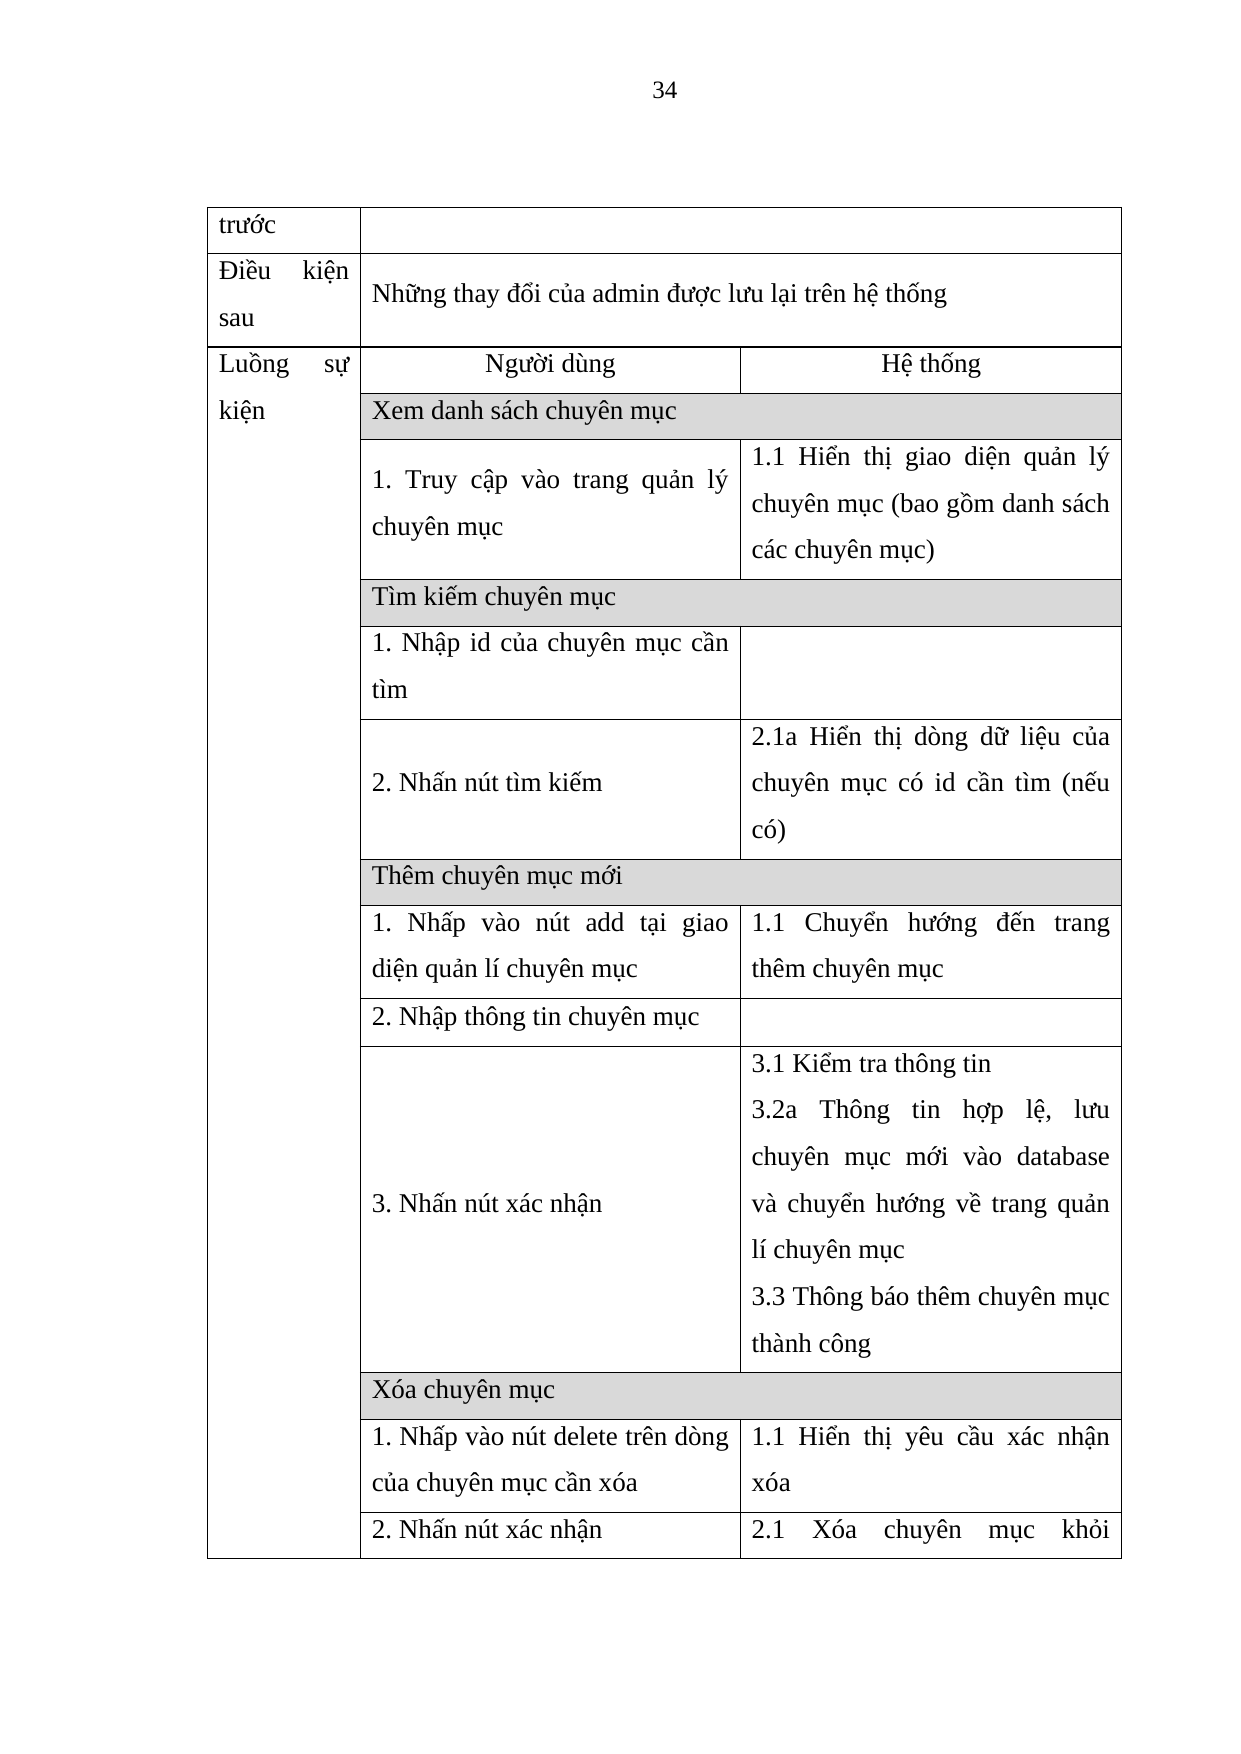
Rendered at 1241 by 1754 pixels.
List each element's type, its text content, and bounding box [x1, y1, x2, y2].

table_cell 1.1 Hiển thị yêu cầu xác nhận xóa [741, 1420, 1121, 1512]
table_cell 3.1 Kiểm tra thông tin 3.2a Thông tin hợp lệ, lưu chuyên mục mới vào database và chuyển hướng về trang quản lí chuyên mục 3.3 Thông báo thêm chuyên mục thành công [741, 1047, 1121, 1372]
table_cell Tìm kiếm chuyên mục [361, 580, 1121, 626]
table_cell Điều kiện trước [208, 208, 360, 253]
table_cell Xóa chuyên mục [361, 1373, 1121, 1419]
table_cell 2.1a Hiển thị dòng dữ liệu của chuyên mục có id cần tìm (nếu có) [741, 720, 1121, 858]
table_cell 1. Nhấp vào nút delete trên dòng của chuyên mục cần xóa [361, 1420, 740, 1512]
table_cell 1.1 Hiển thị giao diện quản lý chuyên mục (bao gồm danh sách các chuyên mục) [741, 440, 1121, 579]
table_cell Những thay đổi của admin được lưu lại trên hệ thống [361, 254, 1121, 346]
table_cell Người dùng [361, 348, 740, 393]
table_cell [361, 1513, 740, 1558]
table_cell Điều kiện sau [208, 254, 360, 346]
table_cell [741, 999, 1121, 1046]
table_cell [361, 208, 1121, 253]
table_cell 1. Nhấp vào nút add tại giao diện quản lí chuyên mục [361, 906, 740, 998]
table_cell Luồng sự kiện [208, 348, 360, 1558]
table_cell Thêm chuyên mục mới [361, 860, 1121, 905]
table_cell 1.1 Chuyển hướng đến trang thêm chuyên mục [741, 906, 1121, 998]
table_cell 2. Nhập thông tin chuyên mục [361, 999, 740, 1046]
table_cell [741, 1513, 1121, 1558]
table_cell 1. Truy cập vào trang quản lý chuyên mục [361, 440, 740, 579]
table_cell 3. Nhấn nút xác nhận [361, 1047, 740, 1372]
table_cell Hệ thống [741, 348, 1121, 393]
table_cell 2. Nhấn nút tìm kiếm [361, 720, 740, 858]
table_cell 1. Nhập id của chuyên mục cần tìm [361, 627, 740, 719]
table_cell [741, 627, 1121, 719]
table_cell Xem danh sách chuyên mục [361, 394, 1121, 439]
